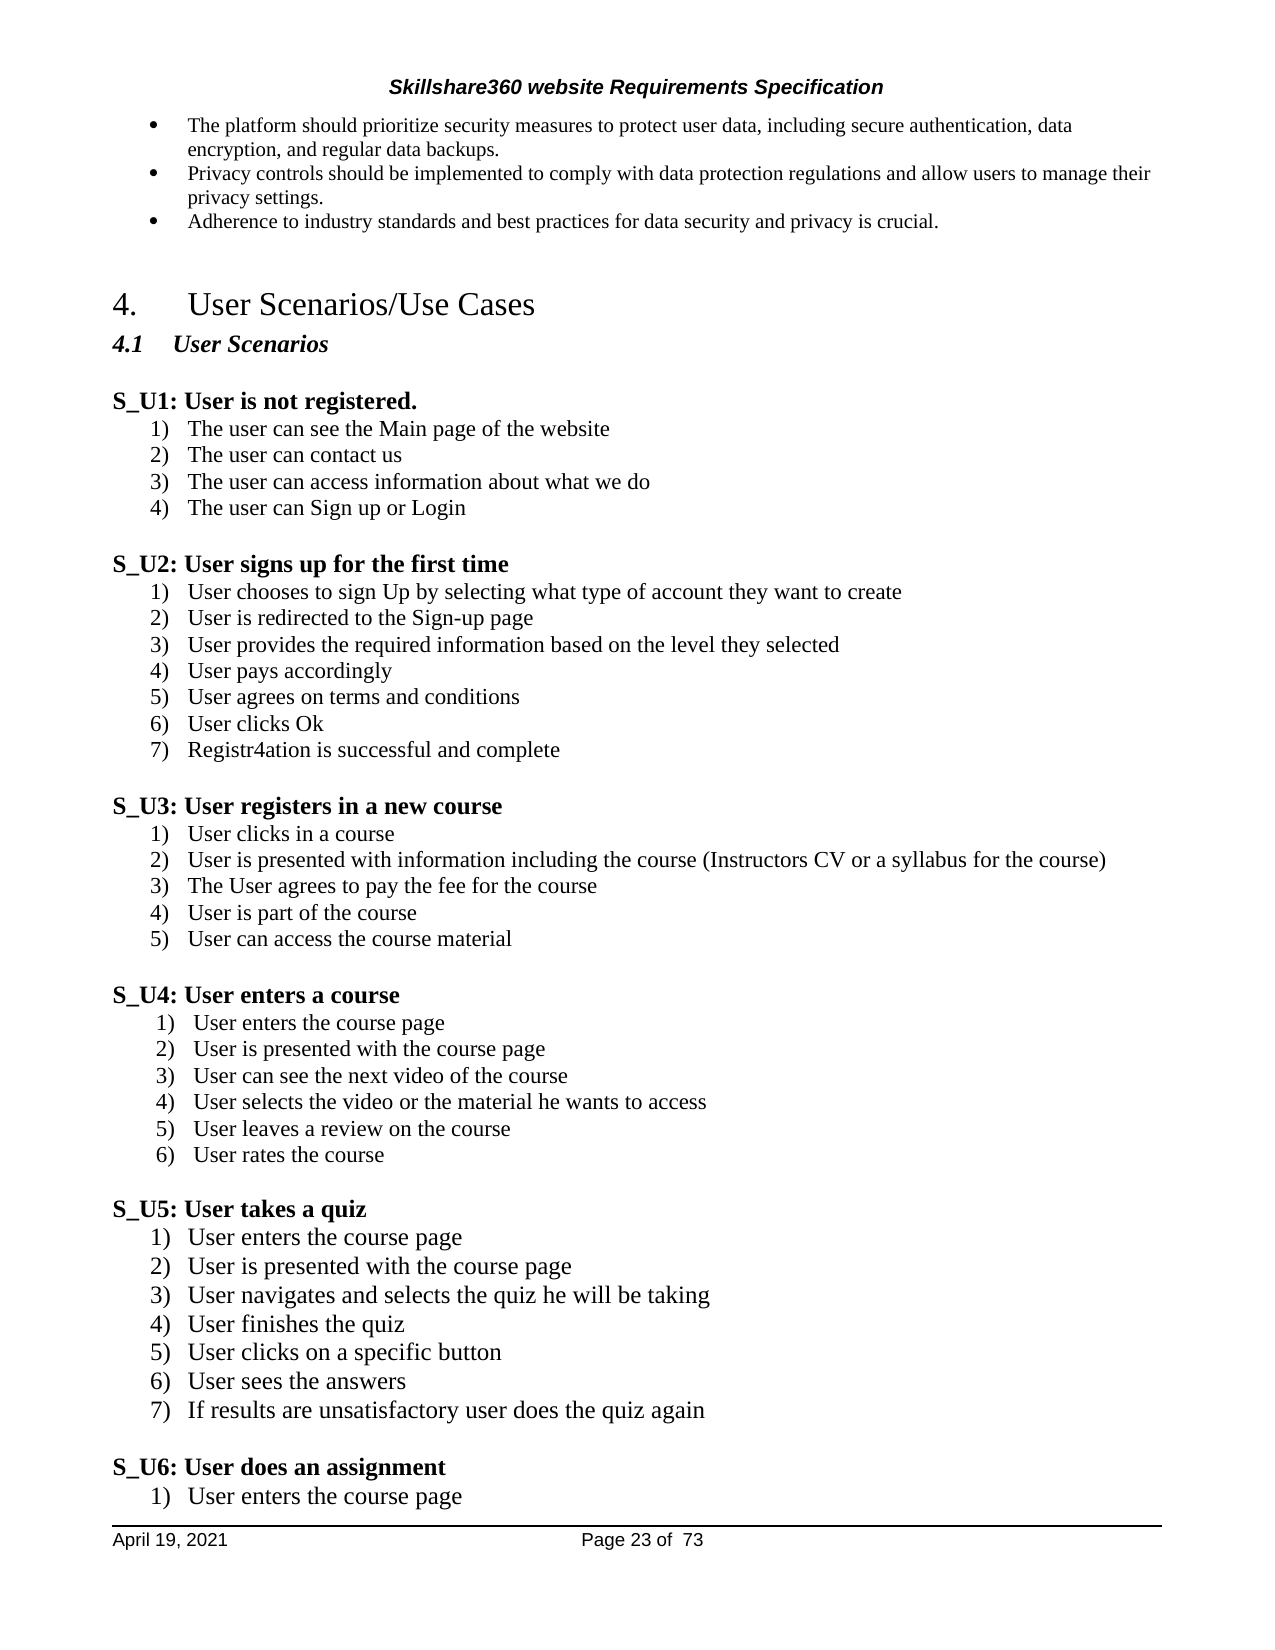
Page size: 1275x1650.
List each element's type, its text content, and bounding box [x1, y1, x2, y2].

list User agrees on terms and conditions [150, 683, 1162, 710]
list User is presented with the course page [150, 1251, 1162, 1280]
list User rates the course [156, 1141, 1162, 1167]
list User pays accordingly [150, 657, 1162, 683]
list User enters the course page [156, 1009, 1162, 1036]
list User navigates and selects the quiz he will be taking [150, 1280, 1162, 1309]
list If results are unsatisfactory user does the quiz again [150, 1395, 1162, 1424]
text S_U3: User registers in a new course [112, 791, 1162, 820]
list User is presented with information including the course (Instructors CV or a syllabus for the course) [150, 846, 1162, 873]
list User provides the required information based on the level they selected [150, 631, 1162, 657]
list User leaves a review on the course [156, 1114, 1162, 1141]
list User selects the video or the material he wants to access [156, 1088, 1162, 1114]
list The User agrees to pay the fee for the course [150, 873, 1162, 899]
list User finishes the quiz [150, 1309, 1162, 1337]
list User sees the answers [150, 1366, 1162, 1395]
list User enters the course page [150, 1222, 1162, 1251]
text S_U2: User signs up for the first time [112, 549, 1162, 578]
list The user can Sign up or Login [150, 494, 1162, 520]
list Privacy controls should be implemented to comply with data protection regulations and allow users to manage their privacy settings. [150, 161, 1162, 209]
text S_U5: User takes a quiz [112, 1194, 1162, 1222]
text S_U6: User does an assignment [112, 1452, 1162, 1481]
list User can access the course material [150, 925, 1162, 952]
list User chooses to sign Up by selecting what type of account they want to create [150, 578, 1162, 604]
list User is part of the course [150, 899, 1162, 925]
text S_U4: User enters a course [112, 980, 1162, 1009]
list The user can contact us [150, 441, 1162, 468]
list User enters the course page [150, 1481, 1162, 1510]
list Registr4ation is successful and complete [150, 736, 1162, 762]
list User clicks Ok [150, 710, 1162, 736]
list User can see the next video of the course [156, 1062, 1162, 1088]
list User clicks on a specific button [150, 1337, 1162, 1366]
list Adherence to industry standards and best practices for data security and privacy is crucial. [150, 209, 1162, 233]
list The user can see the Main page of the website [150, 415, 1162, 441]
list The user can access information about what we do [150, 468, 1162, 494]
list User clicks in a course [150, 820, 1162, 846]
subtitle User Scenarios/Use Cases [112, 284, 1162, 322]
list User is redirected to the Sign-up page [150, 604, 1162, 631]
list User is presented with the course page [156, 1036, 1162, 1062]
list User Scenarios [112, 329, 1162, 357]
list The platform should prioritize security measures to protect user data, including secure authentication, data encryption, and regular data backups. [150, 112, 1162, 161]
text S_U1: User is not registered. [112, 386, 1162, 415]
